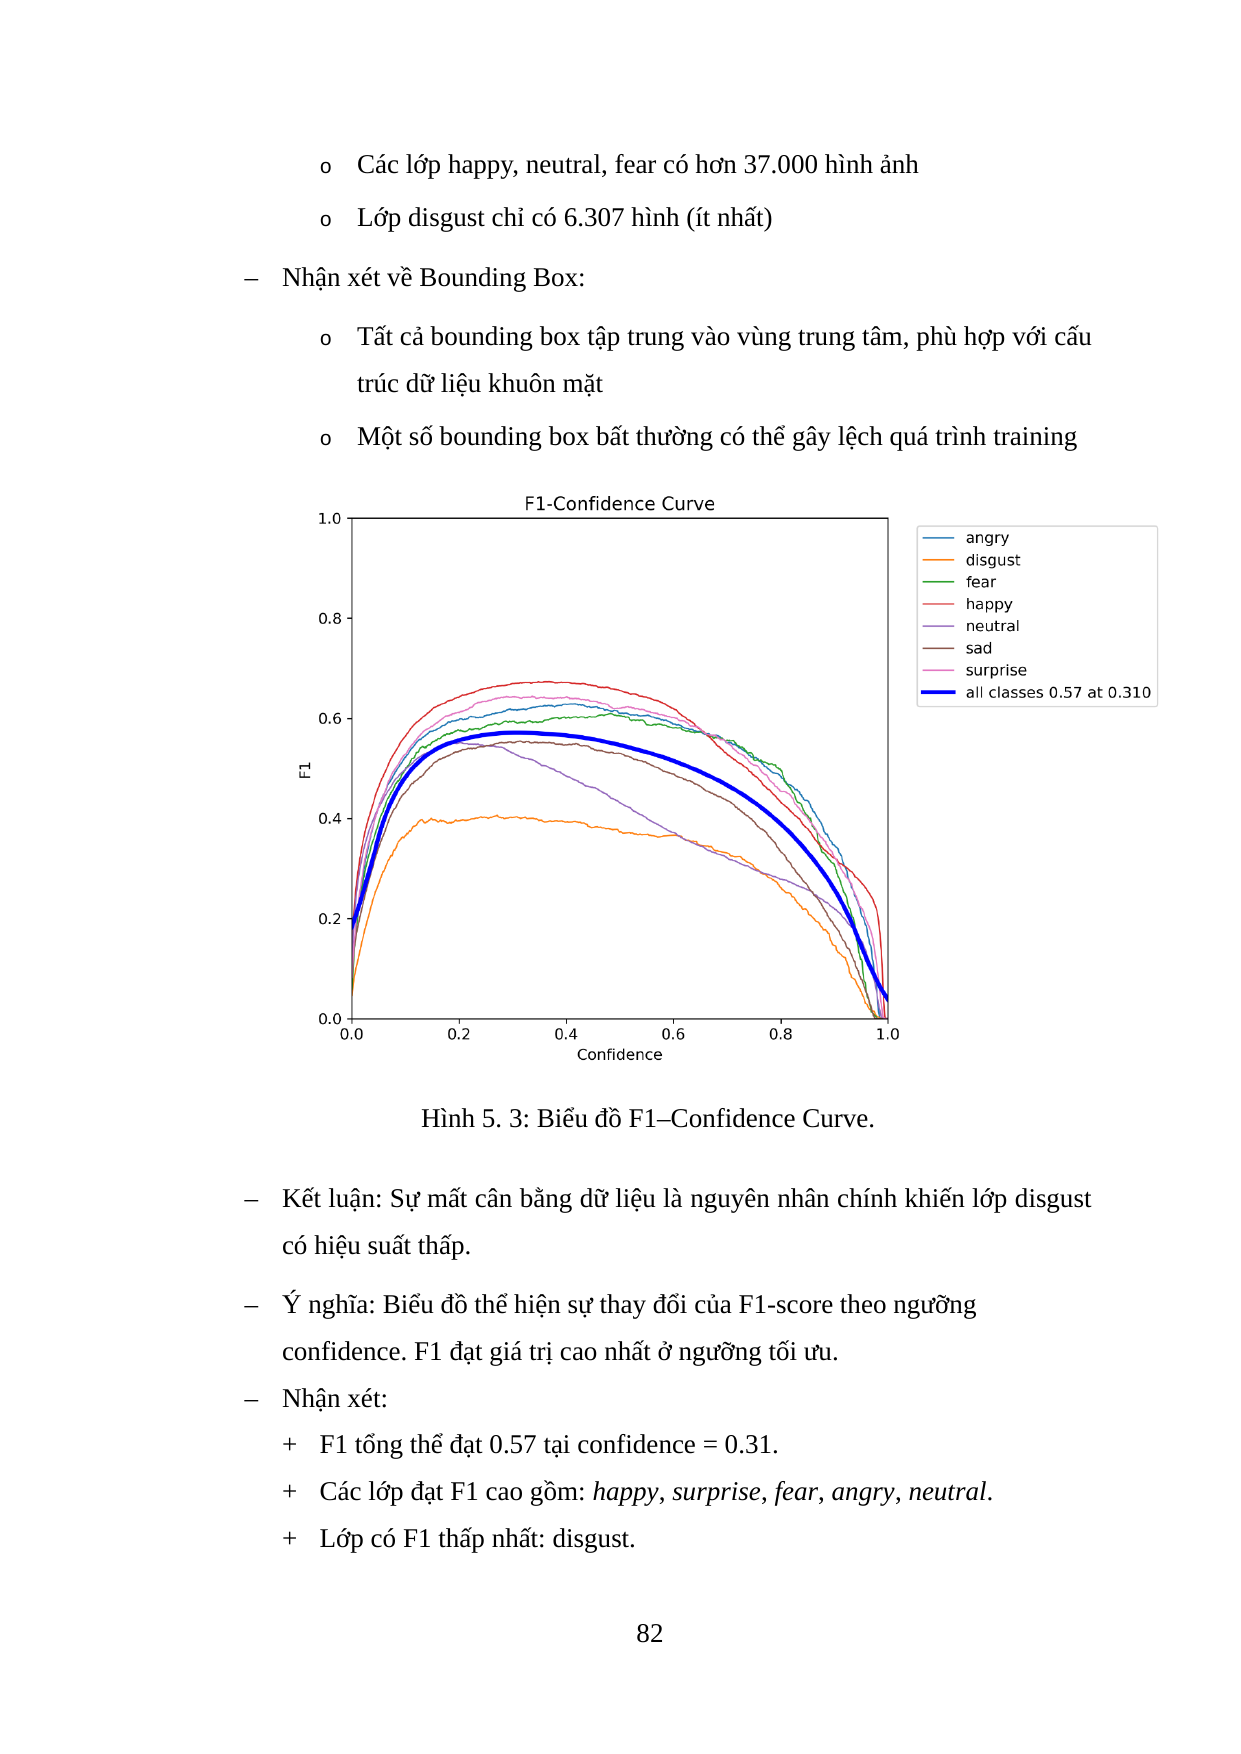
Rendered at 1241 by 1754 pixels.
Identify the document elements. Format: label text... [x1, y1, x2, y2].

list Các lớp happy, neutral, fear có hơn 37.000 hình ảnh [319, 148, 1092, 179]
list Một số bounding box bất thường có thể gây lệch quá trình training [319, 420, 1092, 452]
list Ý nghĩa: Biểu đồ thể hiện sự thay đổi của F1-score theo ngưỡng confidence. F1 đạt giá trị cao nhất ở ngưỡng tối ưu. [244, 1288, 1092, 1366]
list F1 tổng thể đạt 0.57 tại confidence = 0.31. [282, 1428, 1092, 1459]
list Lớp có F1 thấp nhất: disgust. [282, 1522, 1092, 1553]
list Tất cả bounding box tập trung vào vùng trung tâm, phù hợp với cấu trúc dữ liệu khuôn mặt [319, 320, 1092, 398]
list Các lớp đạt F1 cao gồm: happy, surprise, fear, angry, neutral. [282, 1475, 1092, 1506]
list Kết luận: Sự mất cân bằng dữ liệu là nguyên nhân chính khiến lớp disgust có hiệu suất thấp. [244, 1133, 1092, 1260]
picture [281, 480, 1179, 1079]
list Lớp disgust chỉ có 6.307 hình (ít nhất) [319, 201, 1092, 233]
list Nhận xét về Bounding Box: [244, 261, 1092, 292]
list Nhận xét: [244, 1382, 1092, 1413]
